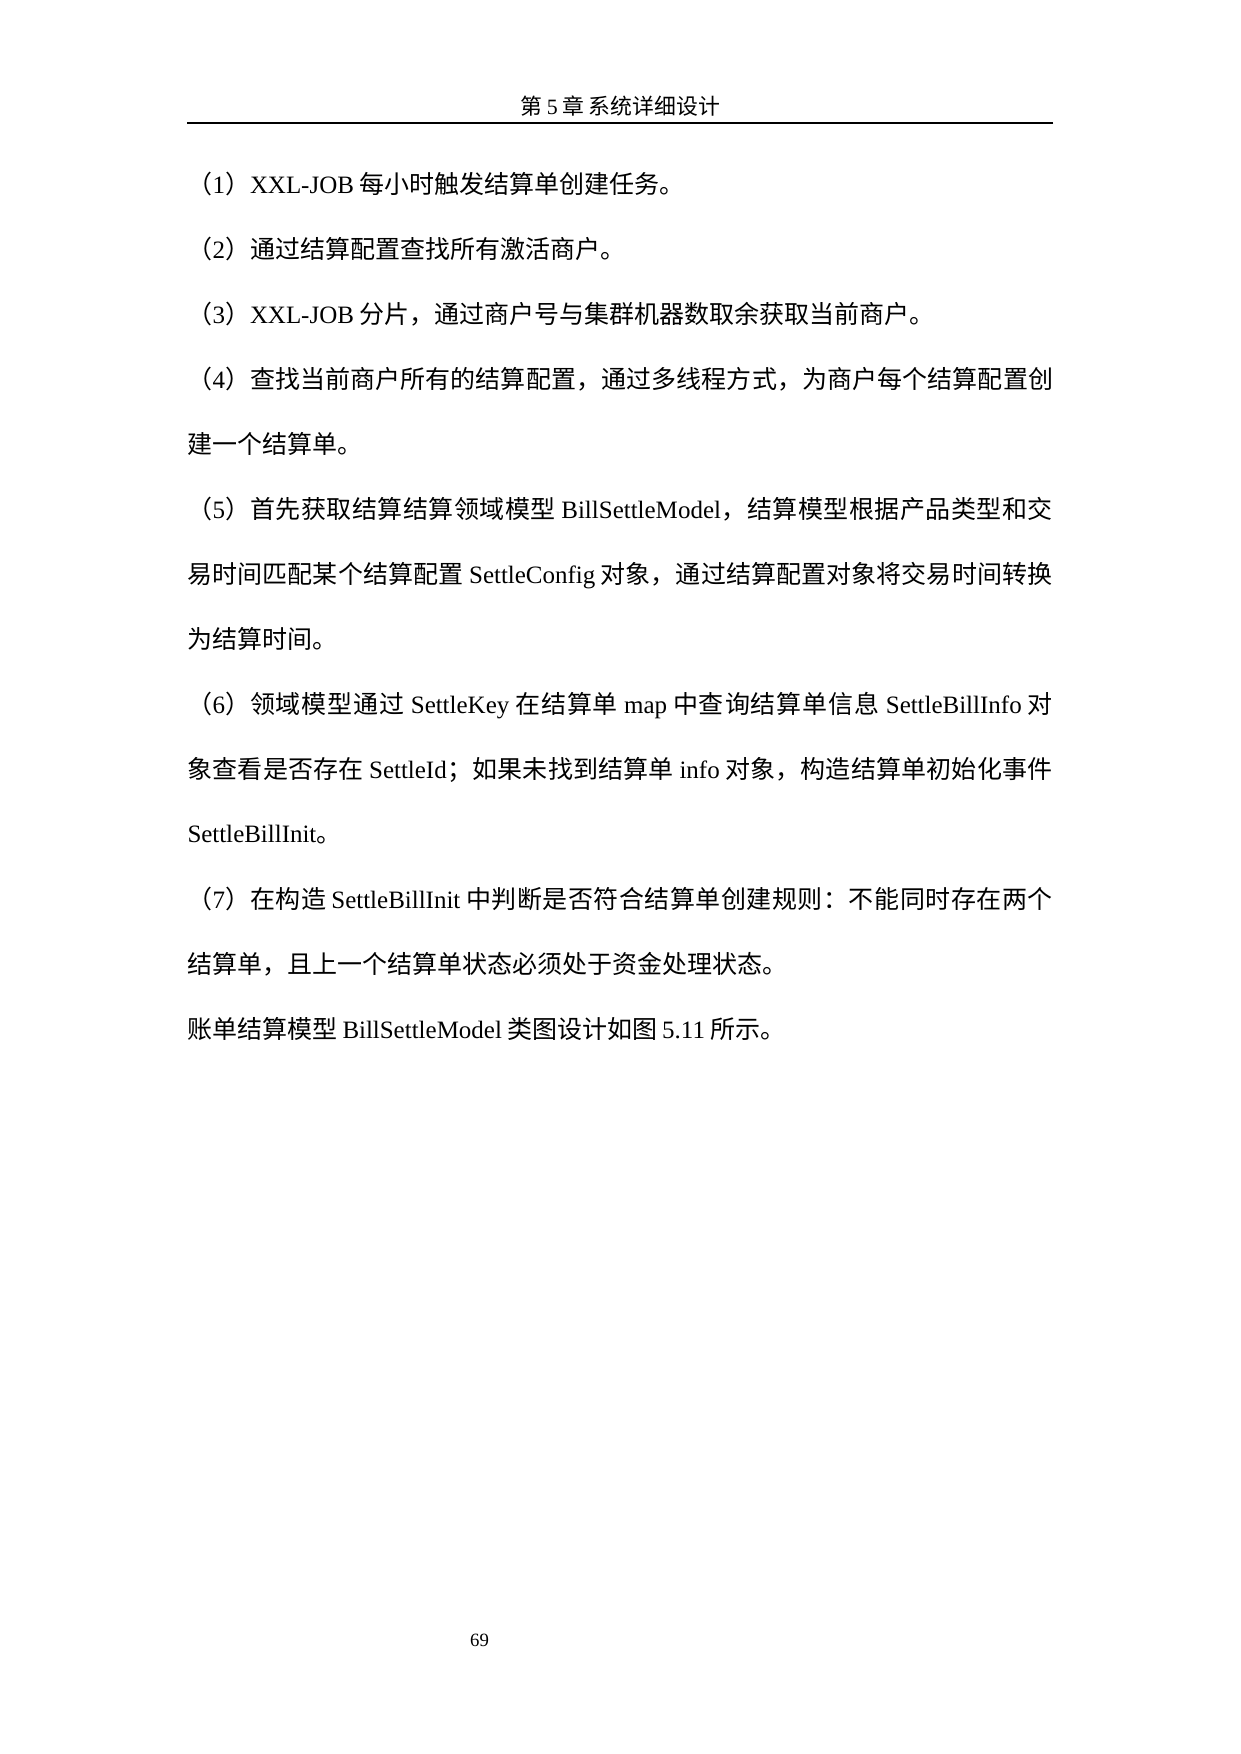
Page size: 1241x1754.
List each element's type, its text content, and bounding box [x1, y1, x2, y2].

list 首先获取结算结算领域模型BillSettleModel，结算模型根据产品类型和交易时间匹配某个结算配置SettleConfig对象，通过结算配置对象将交易时间转换为结算时间。 [187, 475, 1053, 670]
list XXL-JOB分片，通过商户号与集群机器数取余获取当前商户。 [187, 280, 1053, 345]
list 通过结算配置查找所有激活商户。 [187, 215, 1053, 280]
list 在构造SettleBillInit中判断是否符合结算单创建规则：不能同时存在两个结算单，且上一个结算单状态必须处于资金处理状态。 [187, 865, 1053, 995]
list 查找当前商户所有的结算配置，通过多线程方式，为商户每个结算配置创建一个结算单。 [187, 345, 1053, 475]
list 账单结算模型BillSettleModel类图设计如图5.11所示。 [187, 995, 1053, 1060]
list 领域模型通过SettleKey在结算单map中查询结算单信息SettleBillInfo对象查看是否存在SettleId；如果未找到结算单info对象，构造结算单初始化事件SettleBillInit。 [187, 670, 1053, 865]
list XXL-JOB每小时触发结算单创建任务。 [187, 150, 1053, 215]
